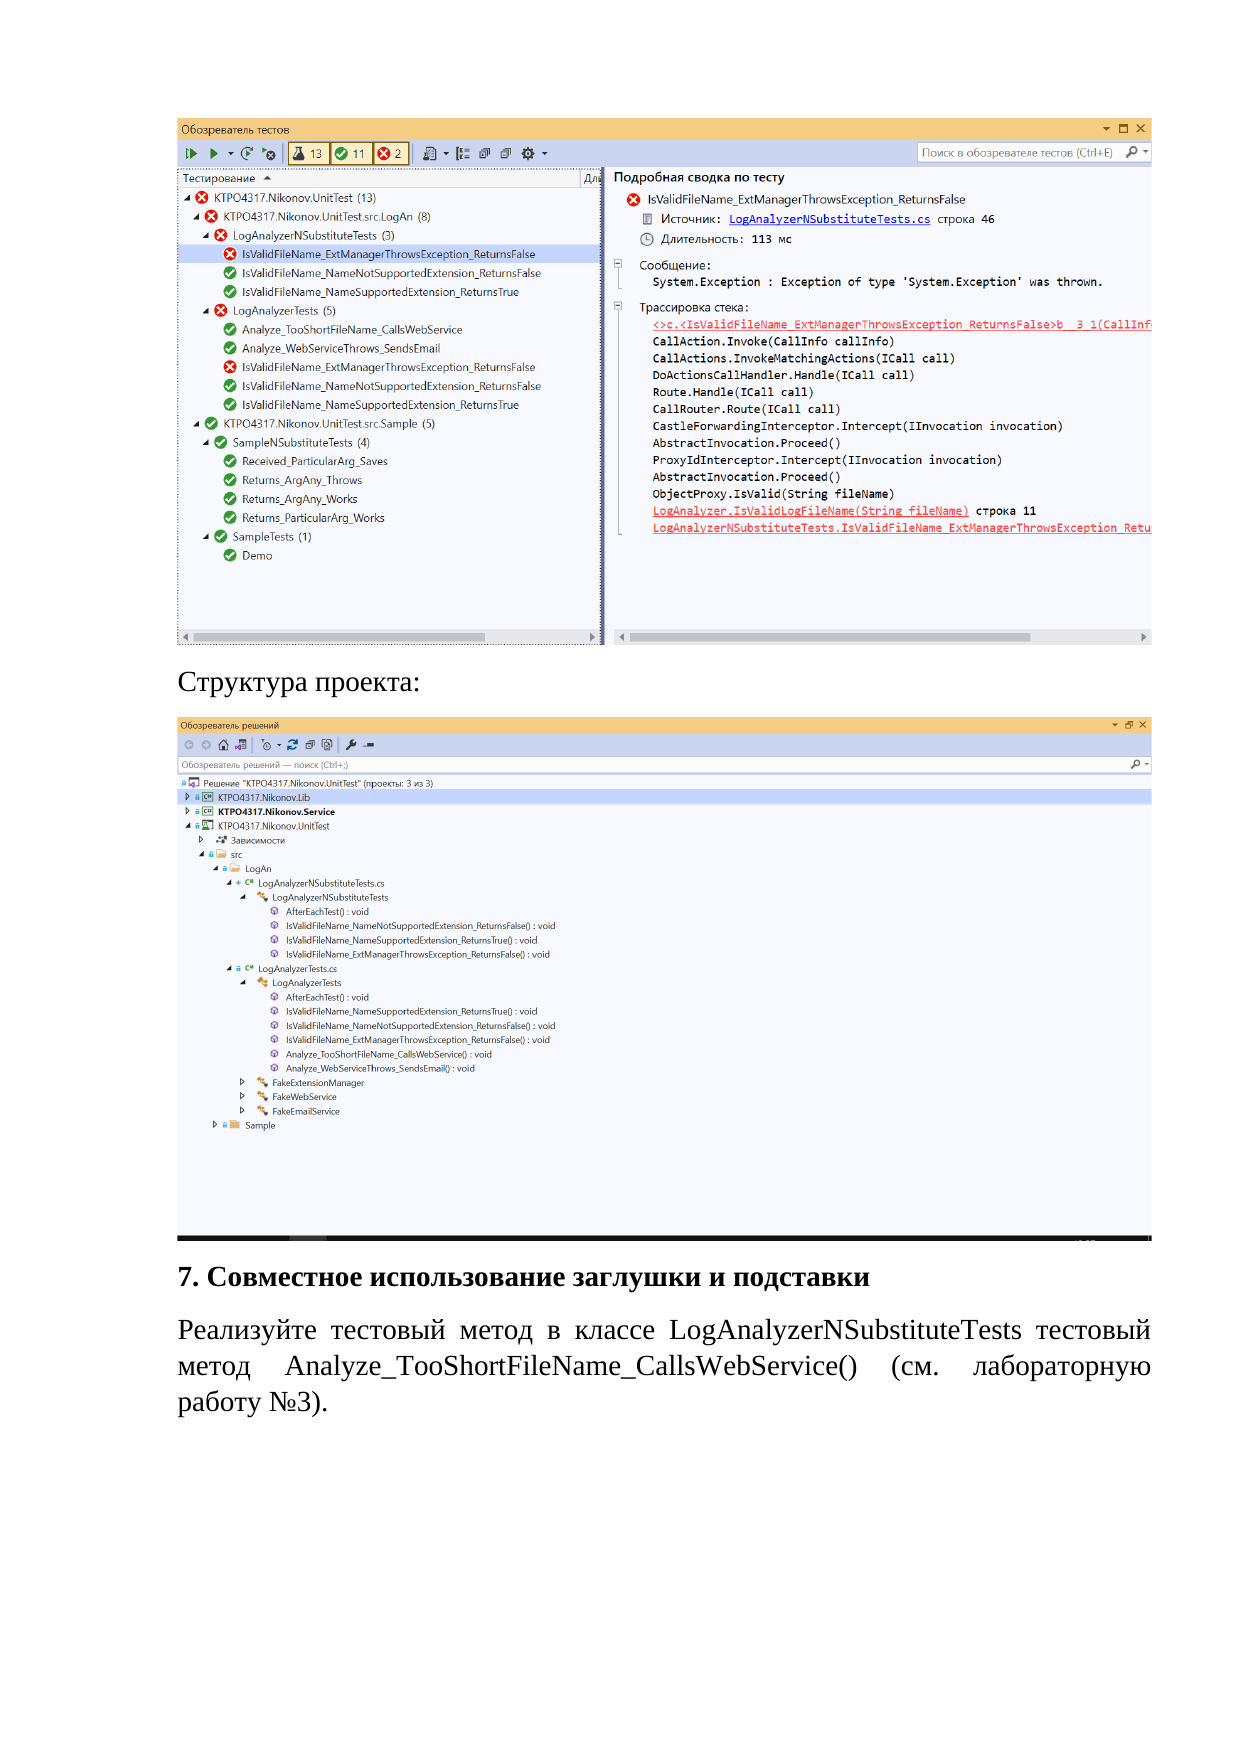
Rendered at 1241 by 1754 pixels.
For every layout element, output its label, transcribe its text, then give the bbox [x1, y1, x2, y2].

text Реализуйте тестовый метод в классе LogAnalyzerNSubstituteTests тестовый метод Analyze_TooShortFileName_CallsWebService() (см. лабораторную работу №3). [177, 1312, 1152, 1418]
text 7. Совместное использование заглушки и подставки [177, 1259, 1152, 1293]
picture [177, 118, 1152, 645]
picture [177, 717, 1152, 1241]
text Структура проекта: [177, 664, 1152, 698]
